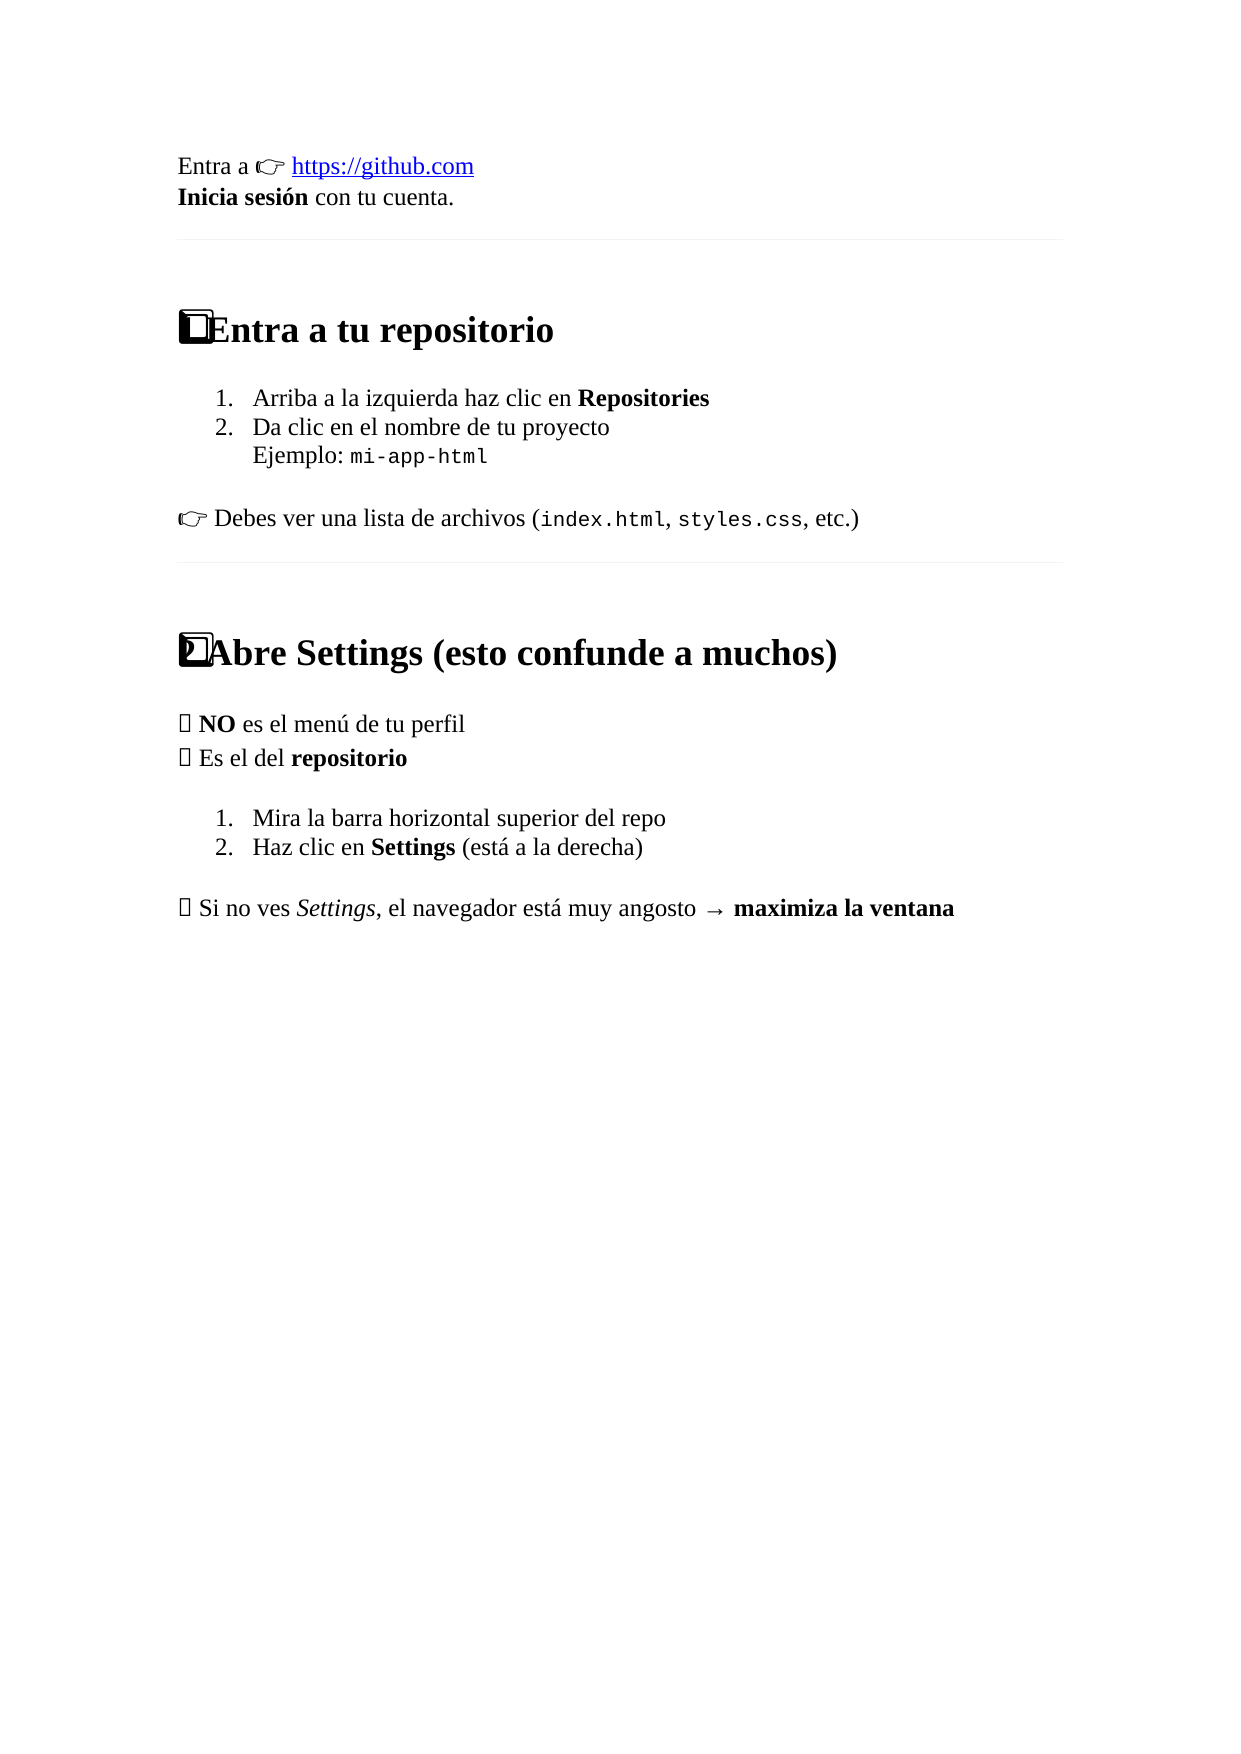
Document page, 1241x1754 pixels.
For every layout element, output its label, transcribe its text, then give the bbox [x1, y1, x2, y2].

list Arriba a la izquierda haz clic en Repositories [215, 383, 1063, 412]
list Haz clic en Settings (está a la derecha) [215, 832, 1063, 861]
list Mira la barra horizontal superior del repo [215, 803, 1063, 832]
list Da clic en el nombre de tu proyecto Ejemplo: mi-app-html [215, 412, 1063, 470]
text 📌 Si no ves Settings, el navegador está muy angosto → maximiza la ventana [177, 890, 1063, 924]
text 👉 Debes ver una lista de archivos (index.html, styles.css, etc.) [177, 499, 1063, 533]
text Entra a 👉 https://github.com Inicia sesión con tu cuenta. [177, 148, 1063, 210]
text 2️⃣ Abre Settings (esto confunde a muchos) [177, 626, 1063, 677]
text 1️⃣ Entra a tu repositorio [177, 303, 1063, 354]
text 🔸 NO es el menú de tu perfil 🔸 Es el del repositorio [177, 706, 1063, 774]
